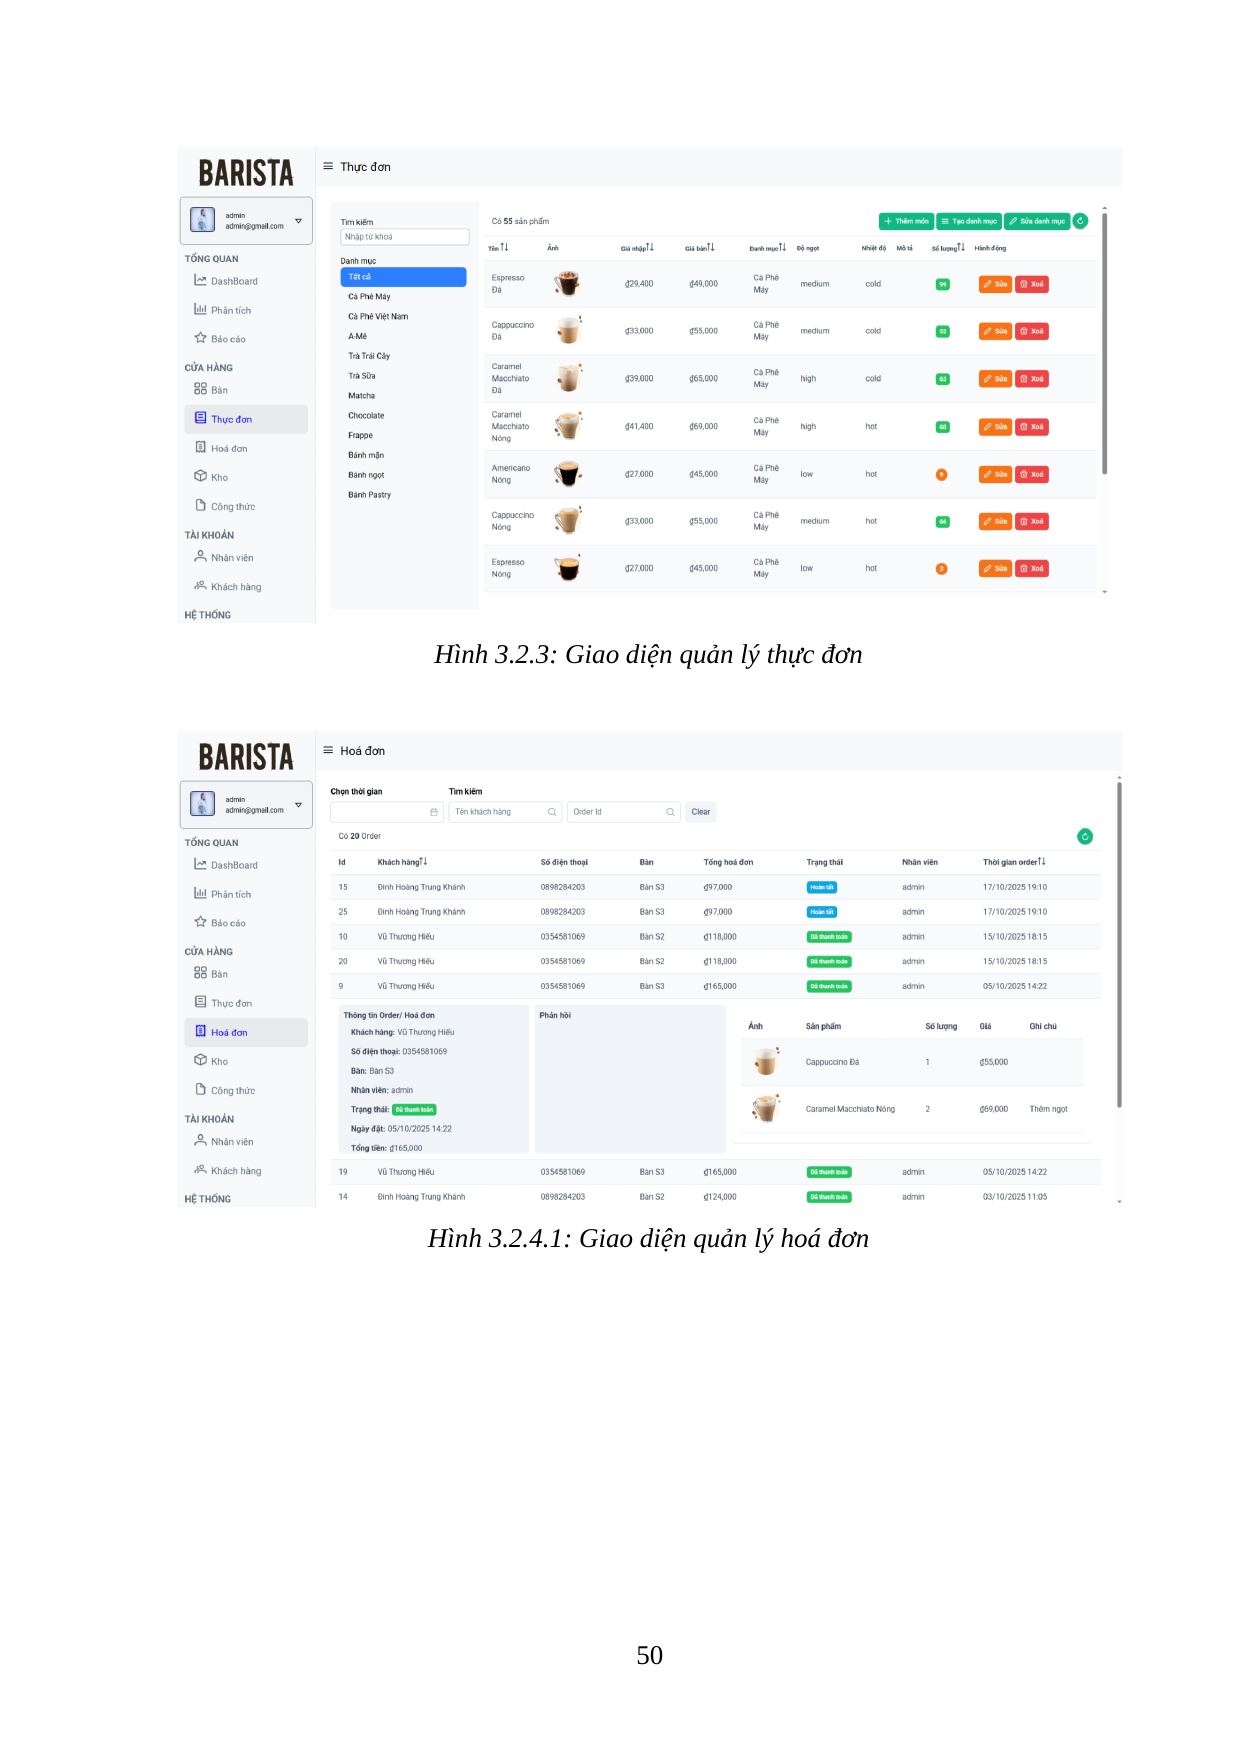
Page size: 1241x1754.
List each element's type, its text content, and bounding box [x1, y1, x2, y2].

text Hình 3.2.3: Giao diện quản lý thực đơn [177, 638, 1122, 669]
text Hình 3.2.4.1: Giao diện quản lý hoá đơn [177, 1222, 1122, 1254]
picture [177, 147, 1123, 623]
picture [177, 731, 1123, 1207]
